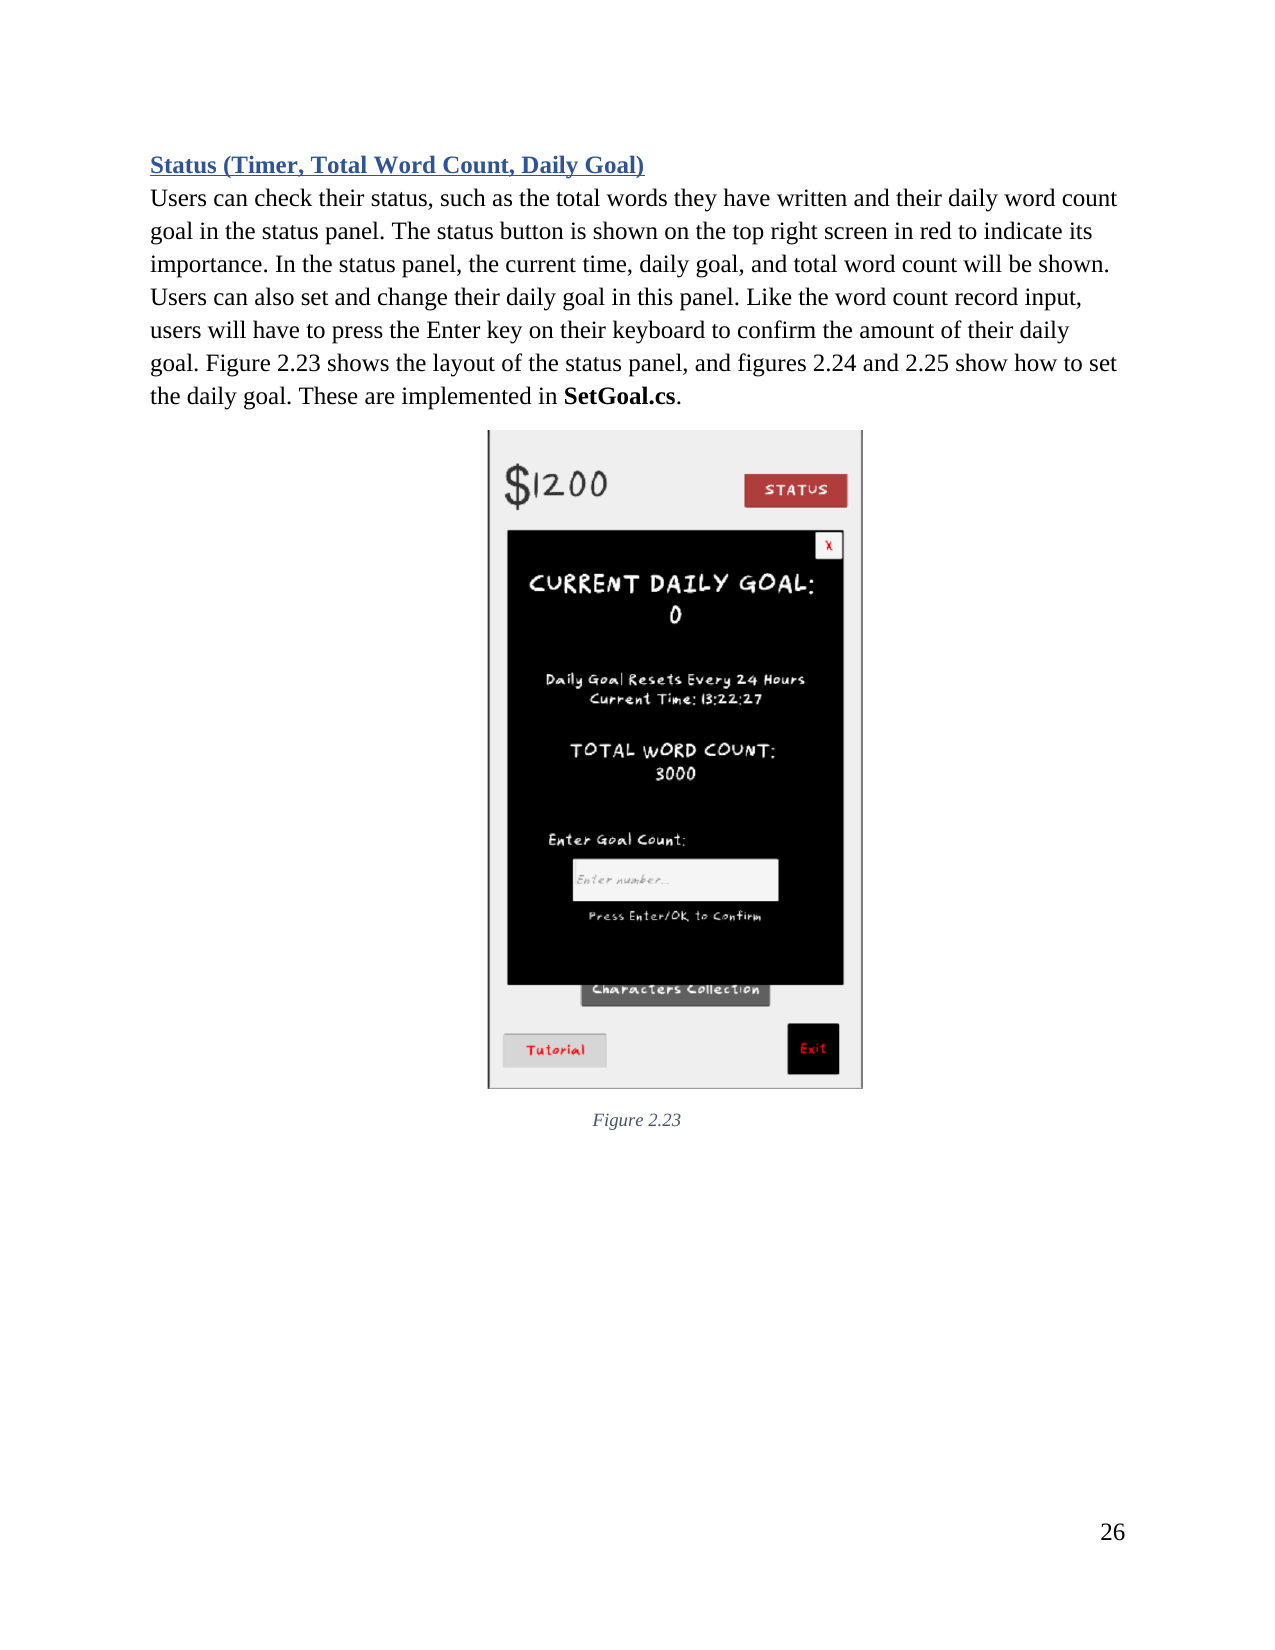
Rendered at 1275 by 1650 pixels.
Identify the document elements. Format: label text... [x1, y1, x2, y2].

text Figure 2.23 [150, 1109, 1125, 1131]
picture [487, 430, 863, 1089]
subtitle Status (Timer, Total Word Count, Daily Goal) [150, 150, 1125, 179]
text Users can check their status, such as the total words they have written and their daily word count goal in the status panel. The status button is shown on the top right screen in red to indicate its importance. In the status panel, the current time, daily goal, and total word count will be shown. Users can also set and change their daily goal in this panel. Like the word count record input, users will have to press the Enter key on their keyboard to confirm the amount of their daily goal. Figure 2.23 shows the layout of the status panel, and figures 2.24 and 2.25 show how to set the daily goal. These are implemented in SetGoal.cs. [150, 183, 1125, 410]
